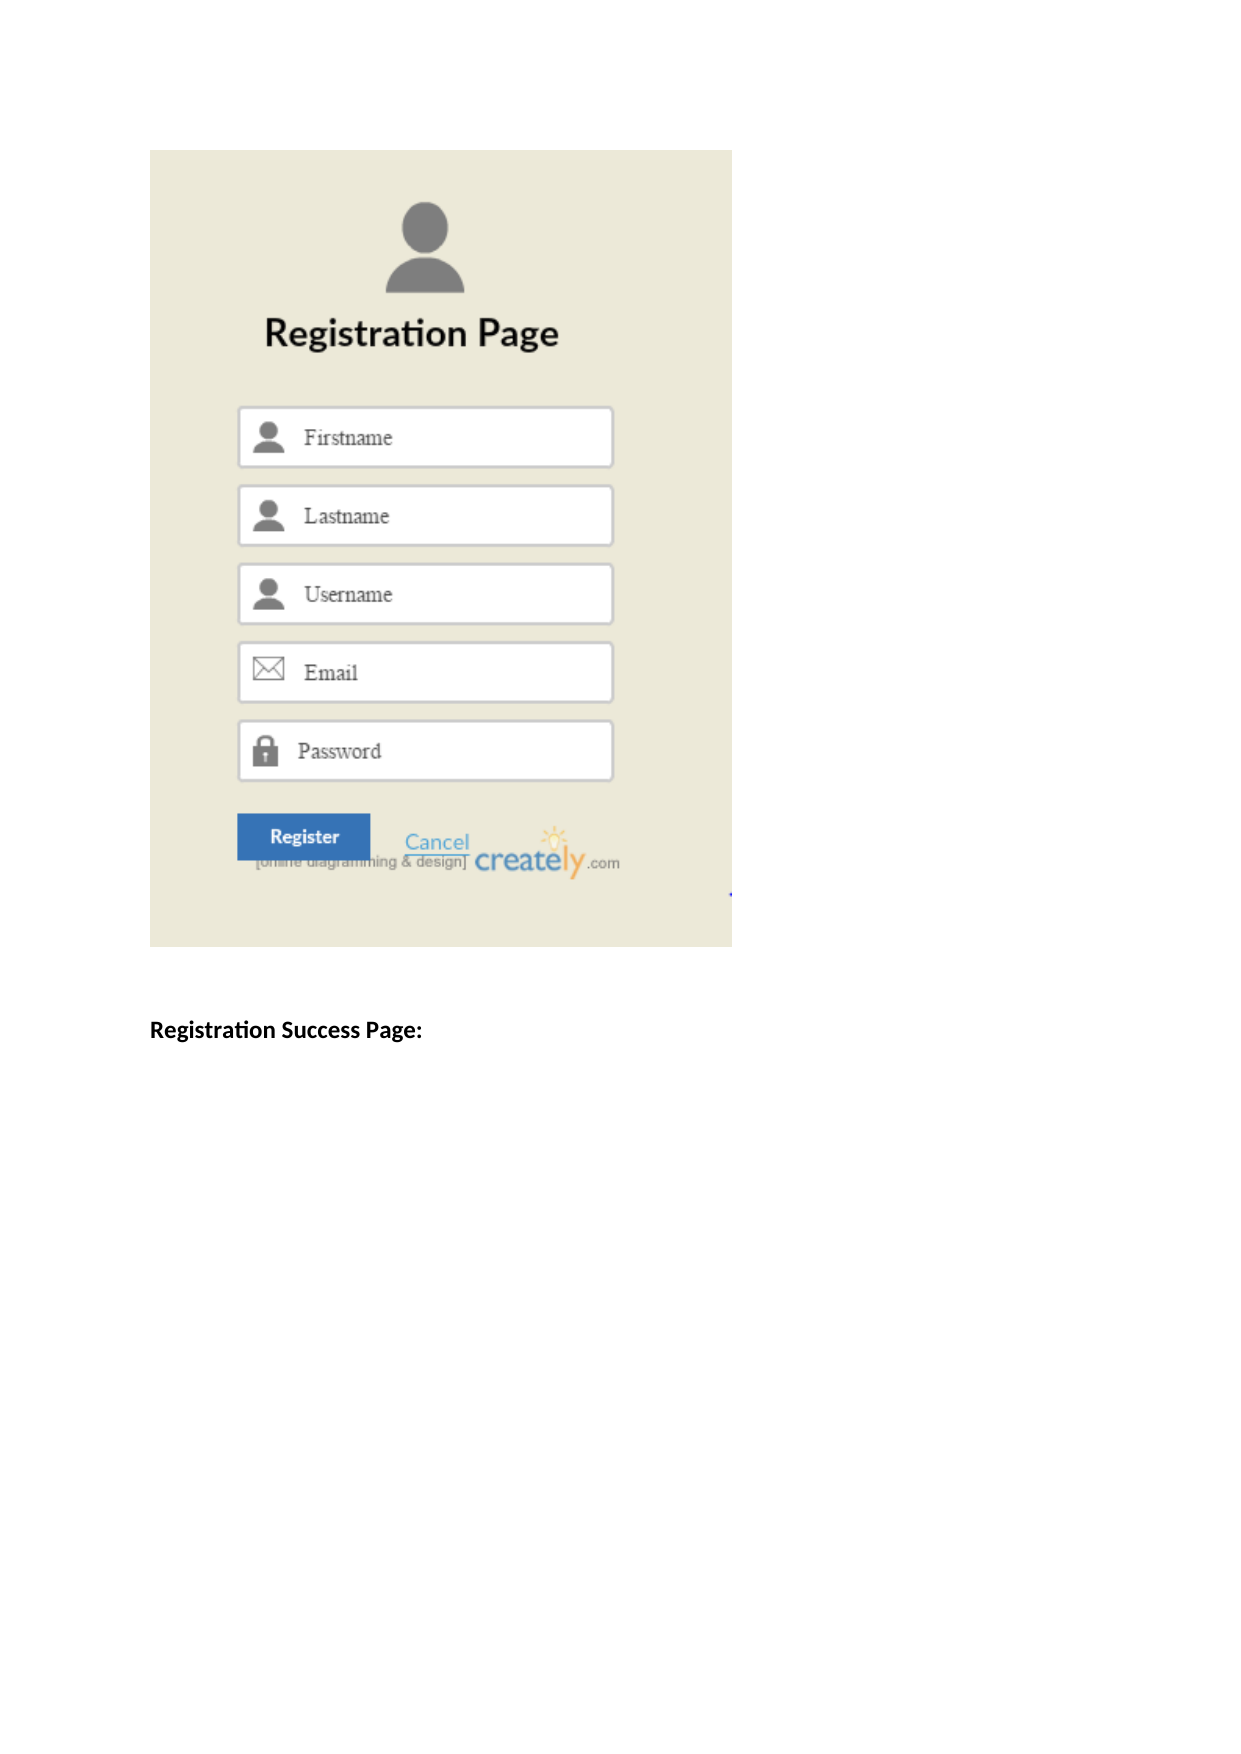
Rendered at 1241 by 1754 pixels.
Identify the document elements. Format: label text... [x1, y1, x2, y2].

picture [150, 150, 732, 947]
text Registration Success Page: [150, 1014, 1090, 1045]
